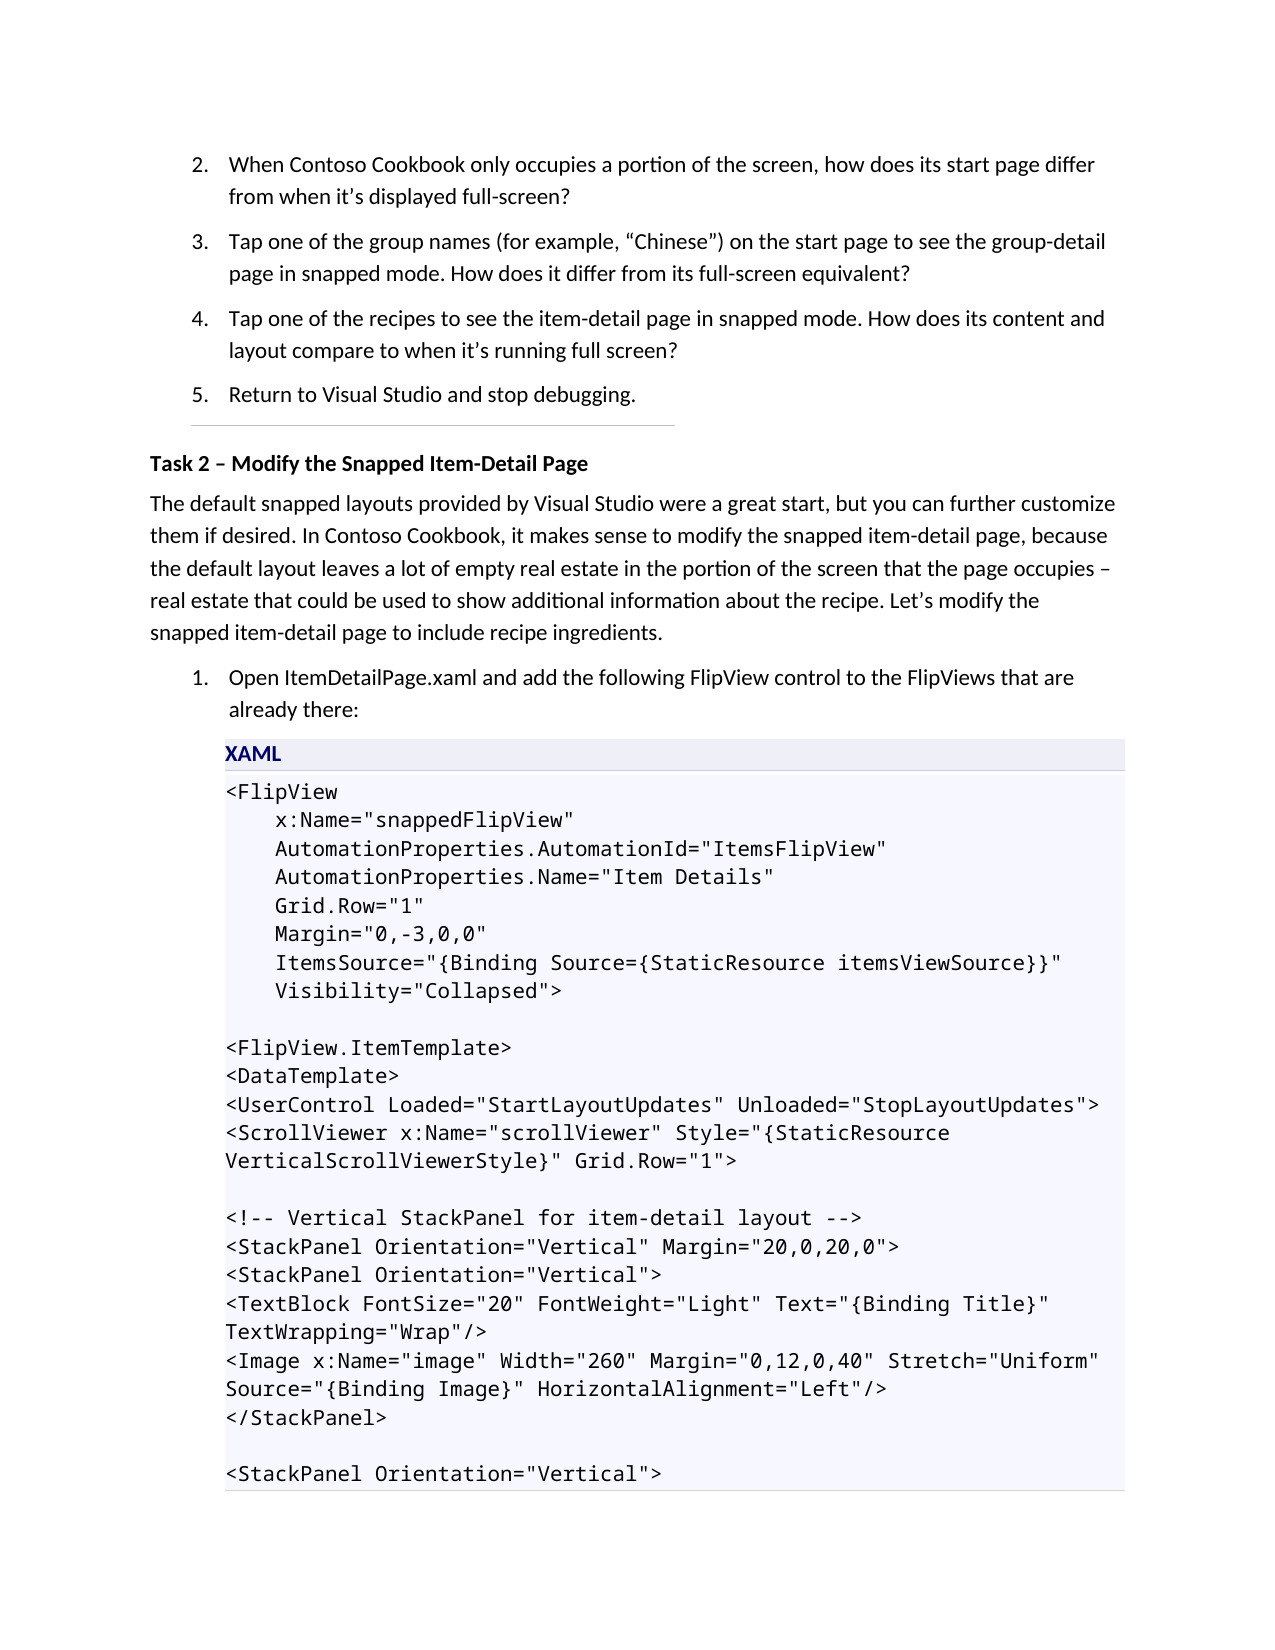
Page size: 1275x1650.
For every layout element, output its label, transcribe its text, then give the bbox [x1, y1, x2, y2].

text <TextBlock FontSize="20" FontWeight="Light" Text="{Binding Title}" TextWrapping="Wrap"/> [225, 1286, 1125, 1343]
text <StackPanel Orientation="Vertical"> [225, 1457, 1125, 1490]
list When Contoso Cookbook only occupies a portion of the screen, how does its start page differ from when it’s displayed full-screen? [191, 150, 1125, 210]
text ItemsSource="{Binding Source={StaticResource itemsViewSource}}" [225, 945, 1125, 973]
text <DataTemplate> [225, 1059, 1125, 1087]
list Open ItemDetailPage.xaml and add the following FlipView control to the FlipViews that are already there: [191, 663, 1125, 723]
text <Image x:Name="image" Width="260" Margin="0,12,0,40" Stretch="Uniform" Source="{Binding Image}" HorizontalAlignment="Left"/> [225, 1343, 1125, 1400]
text AutomationProperties.Name="Item Details" [225, 860, 1125, 888]
text Visibility="Collapsed"> [225, 973, 1125, 1002]
text <ScrollViewer x:Name="scrollViewer" Style="{StaticResource VerticalScrollViewerStyle}" Grid.Row="1"> [225, 1116, 1125, 1172]
text <!-- Vertical StackPanel for item-detail layout --> [225, 1201, 1125, 1229]
list Return to Visual Studio and stop debugging. [191, 381, 1125, 409]
text </StackPanel> [225, 1400, 1125, 1428]
text <StackPanel Orientation="Vertical" Margin="20,0,20,0"> [225, 1229, 1125, 1258]
text x:Name="snappedFlipView" [225, 803, 1125, 831]
text AutomationProperties.AutomationId="ItemsFlipView" [225, 831, 1125, 860]
text <StackPanel Orientation="Vertical"> [225, 1258, 1125, 1286]
text Margin="0,-3,0,0" [225, 917, 1125, 945]
text <UserControl Loaded="StartLayoutUpdates" Unloaded="StopLayoutUpdates"> [225, 1087, 1125, 1116]
text Grid.Row="1" [225, 888, 1125, 917]
text <FlipView.ItemTemplate> [225, 1030, 1125, 1059]
text XAML [225, 739, 1125, 770]
text <FlipView [225, 775, 1125, 803]
text Task 2 – Modify the Snapped Item-Detail Page [150, 449, 1125, 477]
list Tap one of the group names (for example, “Chinese”) on the start page to see the group-detail page in snapped mode. How does it differ from its full-screen equivalent? [191, 227, 1125, 287]
list The default snapped layouts provided by Visual Studio were a great start, but you can further customize them if desired. In Contoso Cookbook, it makes sense to modify the snapped item-detail page, because the default layout leaves a lot of empty real estate in the portion of the screen that the page occupies – real estate that could be used to show additional information about the recipe. Let’s modify the snapped item-detail page to include recipe ingredients. [150, 489, 1125, 646]
list Tap one of the recipes to see the item-detail page in snapped mode. How does its content and layout compare to when it’s running full screen? [191, 304, 1125, 364]
